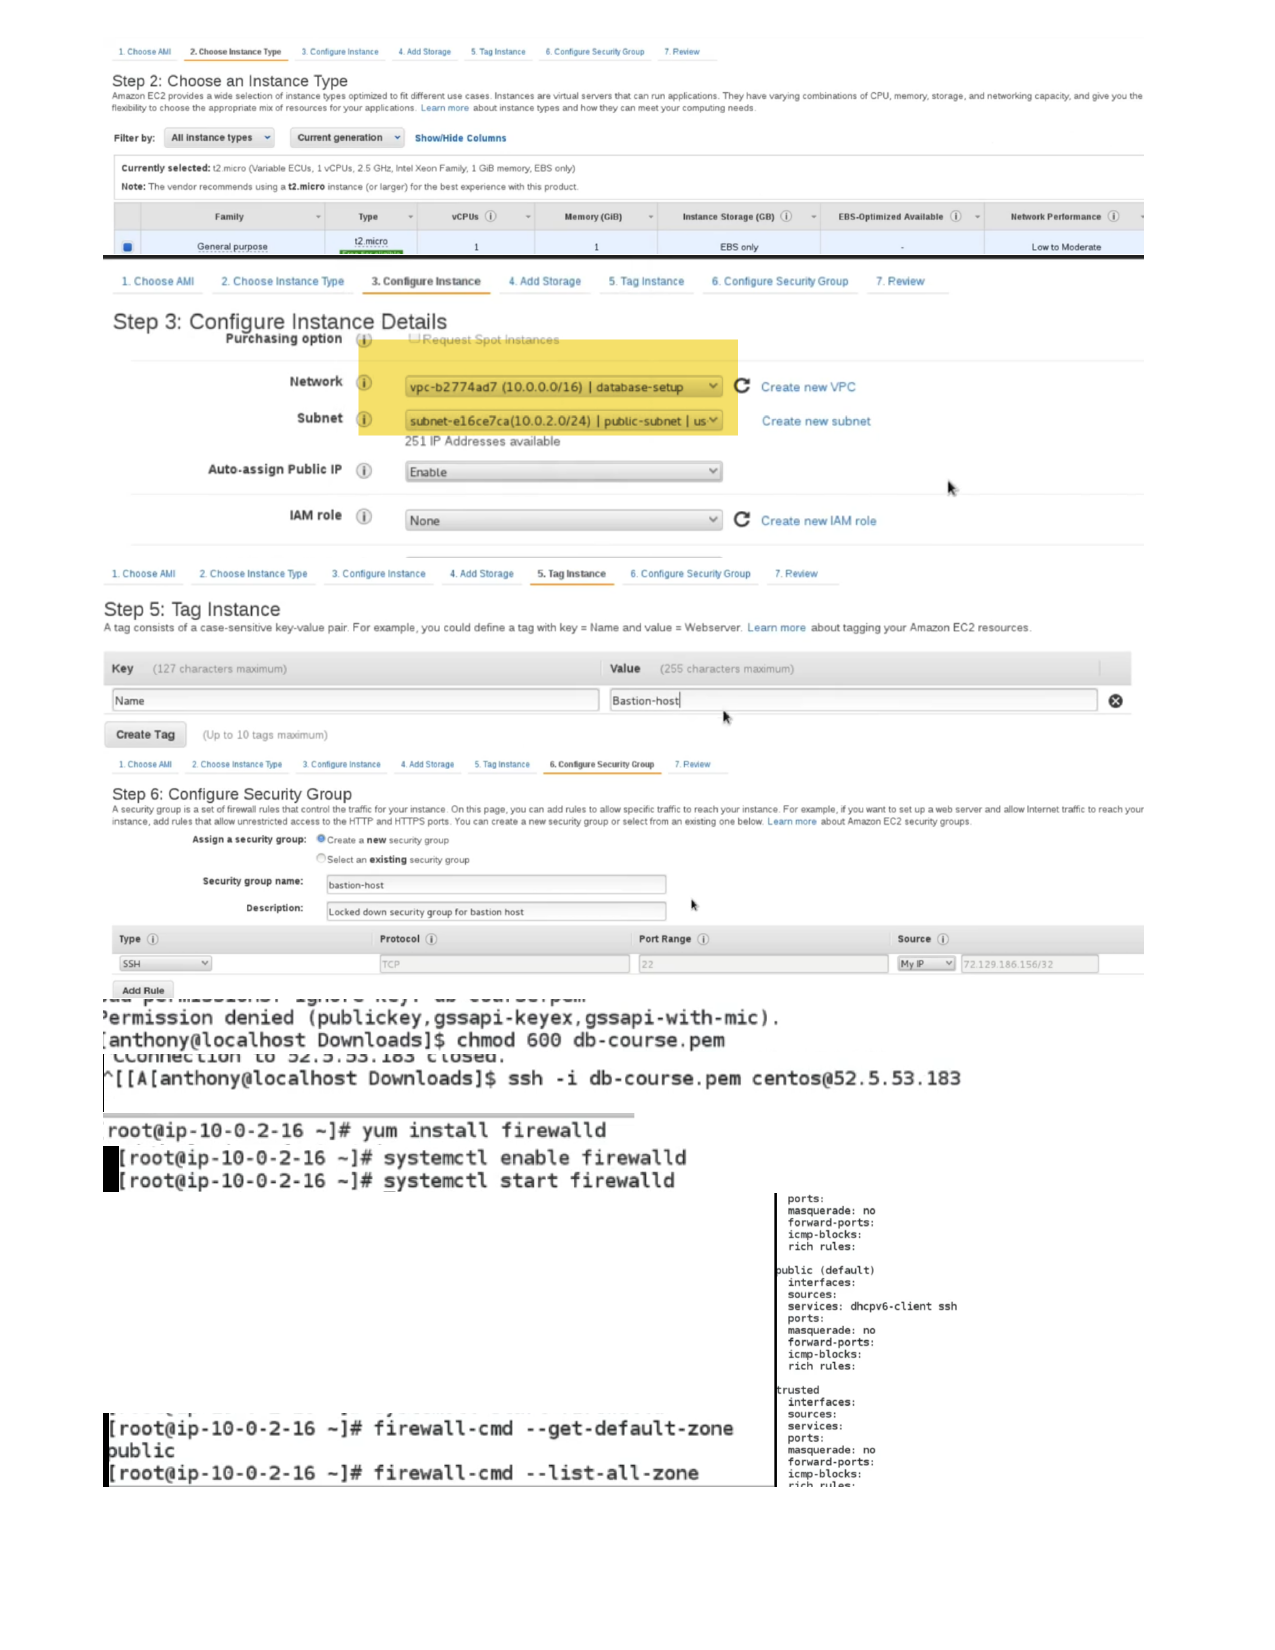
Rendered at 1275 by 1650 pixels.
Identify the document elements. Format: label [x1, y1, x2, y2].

picture [103, 37, 1144, 254]
text [103, 37, 1162, 1487]
picture [103, 255, 1144, 558]
picture [103, 559, 1144, 750]
picture [103, 1193, 986, 1487]
picture [103, 999, 974, 1052]
picture [103, 1146, 714, 1192]
picture [103, 751, 1144, 998]
picture [103, 1054, 1030, 1112]
picture [103, 1113, 635, 1145]
